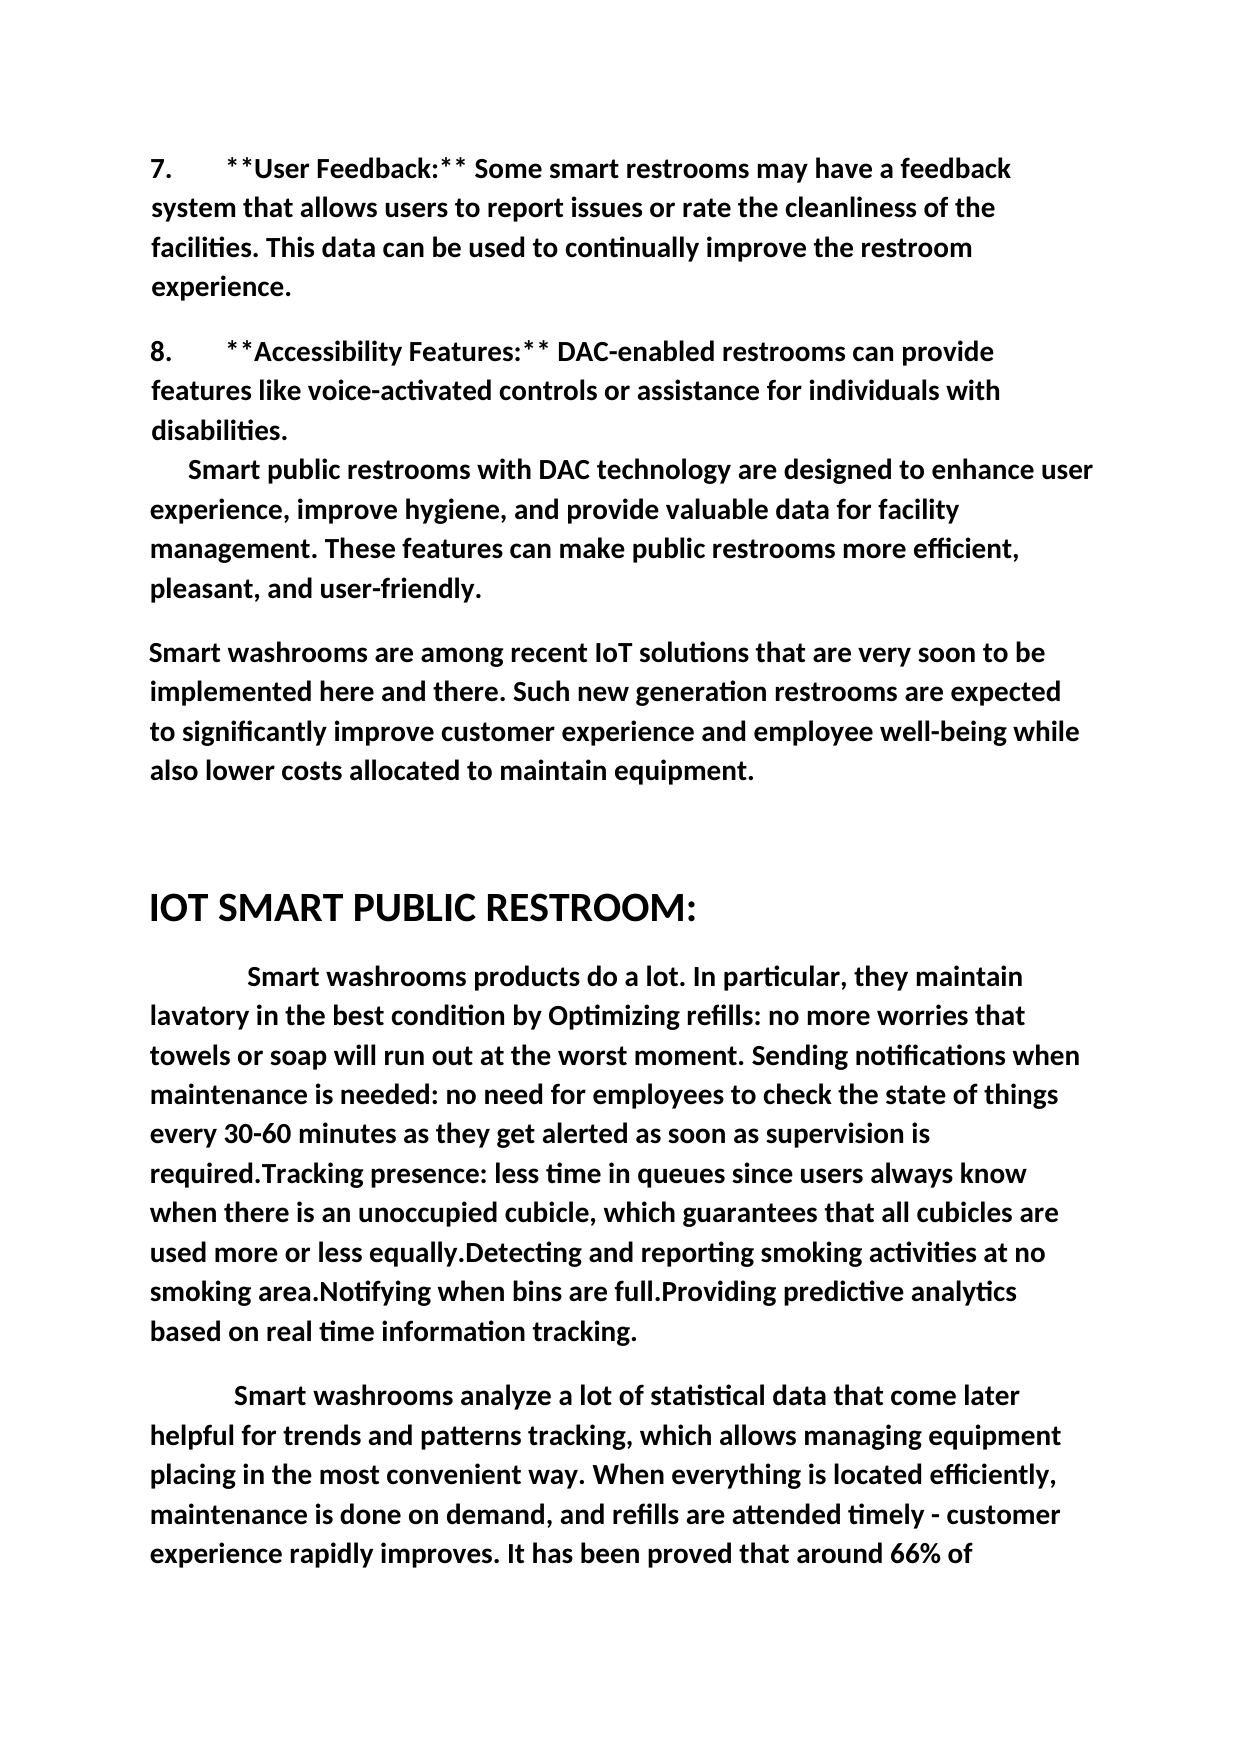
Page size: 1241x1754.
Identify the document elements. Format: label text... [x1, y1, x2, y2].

list **Accessibility Features:** DAC-enabled restrooms can provide features like voice-activated controls or assistance for individuals with disabilities. [150, 333, 1094, 447]
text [148, 1377, 1094, 1571]
list **User Feedback:** Some smart restrooms may have a feedback system that allows users to report issues or rate the cleanliness of the facilities. This data can be used to continually improve the restroom experience. [150, 150, 1094, 304]
text Smart public restrooms with DAC technology are designed to enhance user experience, improve hygiene, and provide valuable data for facility management. These features can make public restrooms more efficient, pleasant, and user-friendly. [148, 451, 1094, 605]
subtitle IOT SMART PUBLIC RESTROOM: [148, 881, 1097, 932]
text Smart washrooms are among recent IoT solutions that are very soon to be implemented here and there. Such new generation restrooms are expected to significantly improve customer experience and employee well-being while also lower costs allocated to maintain equipment. [148, 634, 1094, 788]
text Smart washrooms products do a lot. In particular, they maintain lavatory in the best condition by Optimizing refills: no more worries that towels or soap will run out at the worst moment. Sending notifications when maintenance is needed: no need for employees to check the state of things every 30-60 minutes as they get alerted as soon as supervision is required.Tracking presence: less time in queues since users always know when there is an unoccupied cubicle, which guarantees that all cubicles are used more or less equally.Detecting and reporting smoking activities at no smoking area.Notifying when bins are full.Providing predictive analytics based on real time information tracking. [148, 958, 1094, 1348]
